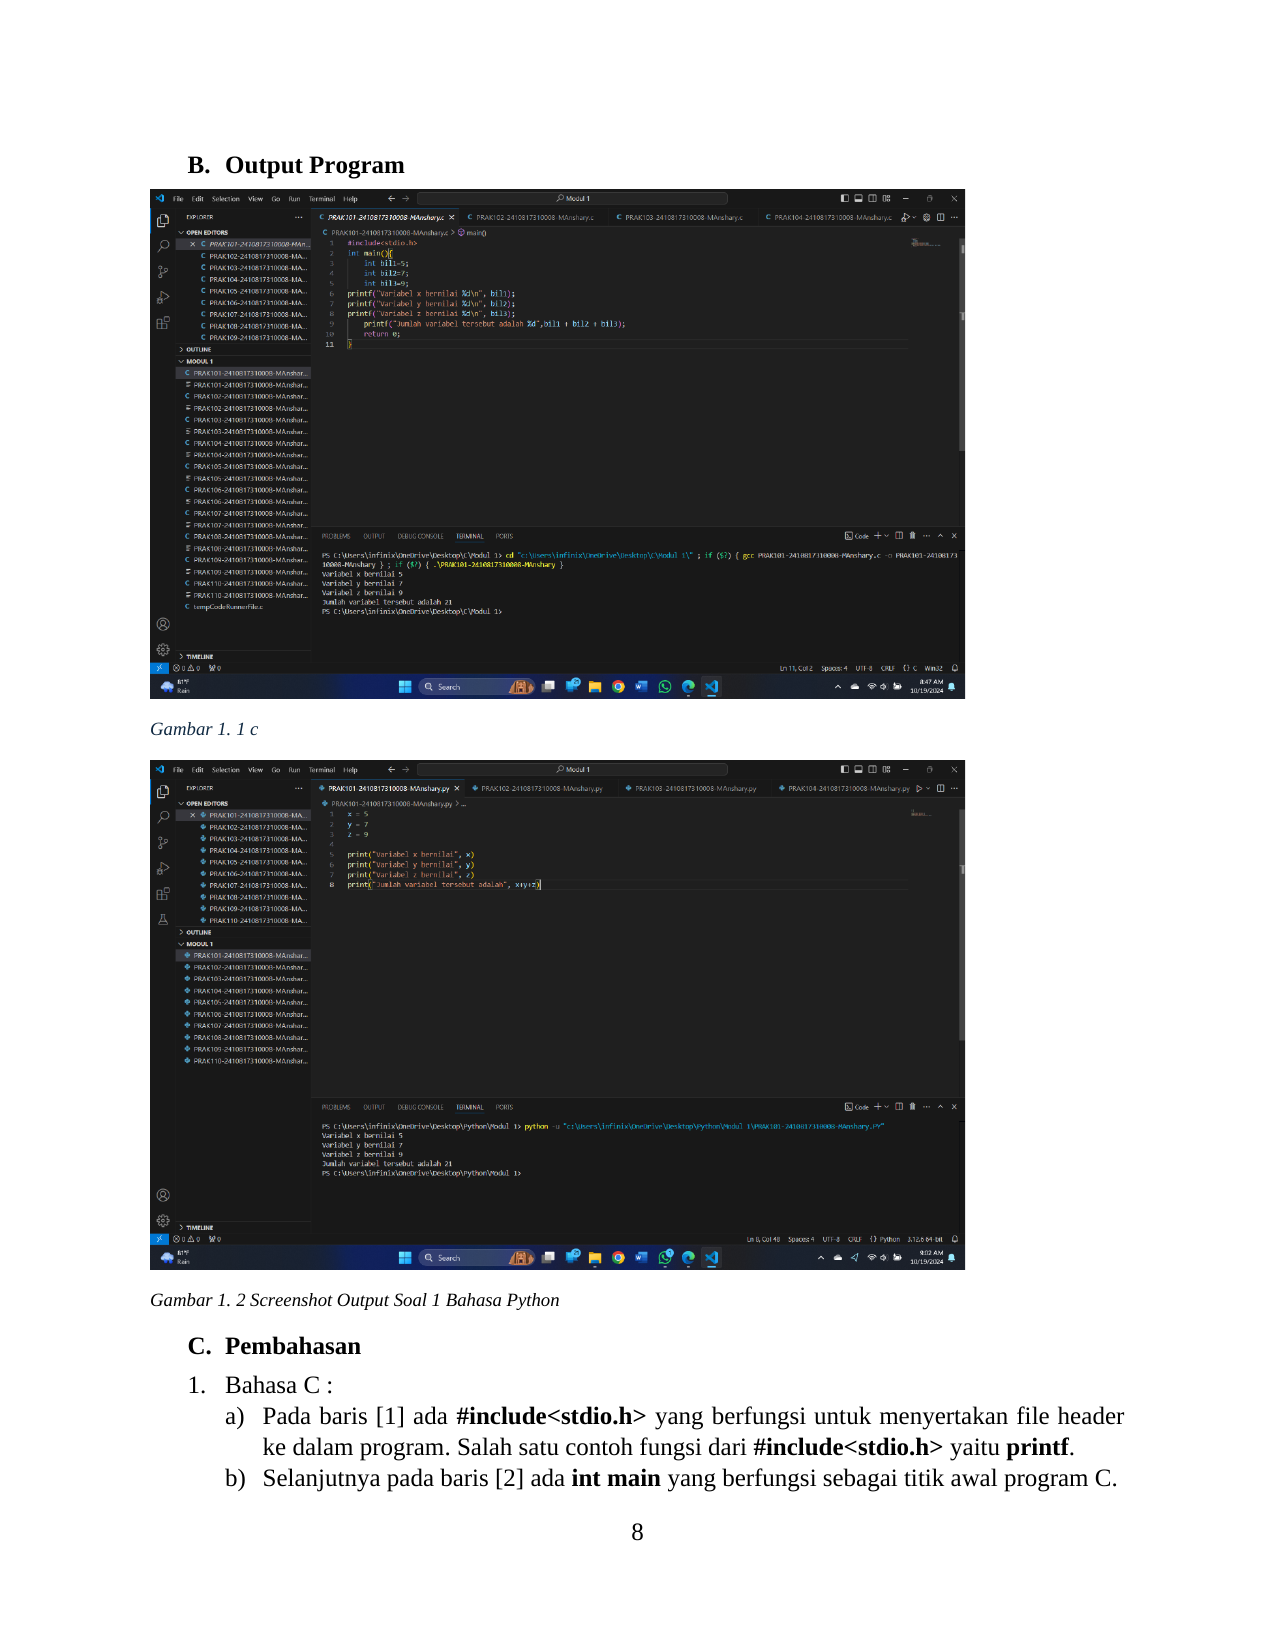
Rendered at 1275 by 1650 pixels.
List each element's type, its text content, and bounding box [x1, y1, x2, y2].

subtitle Pembahasan [187, 1331, 1125, 1360]
list Pada baris [1] ada #include<stdio.h> yang berfungsi untuk menyertakan file header ke dalam program. Salah satu contoh fungsi dari #include<stdio.h> yaitu printf. [225, 1401, 1125, 1461]
picture [150, 760, 966, 1270]
list Bahasa C : [187, 1370, 1125, 1399]
list Selanjutnya pada baris [2] ada int main yang berfungsi sebagai titik awal program C. [225, 1463, 1125, 1492]
picture [150, 189, 966, 699]
subtitle Output Program [187, 150, 1125, 179]
text Gambar 1. 2 Screenshot Output Soal 1 Bahasa Python [150, 1289, 1125, 1310]
text Gambar 1. 1 c [150, 718, 1125, 739]
